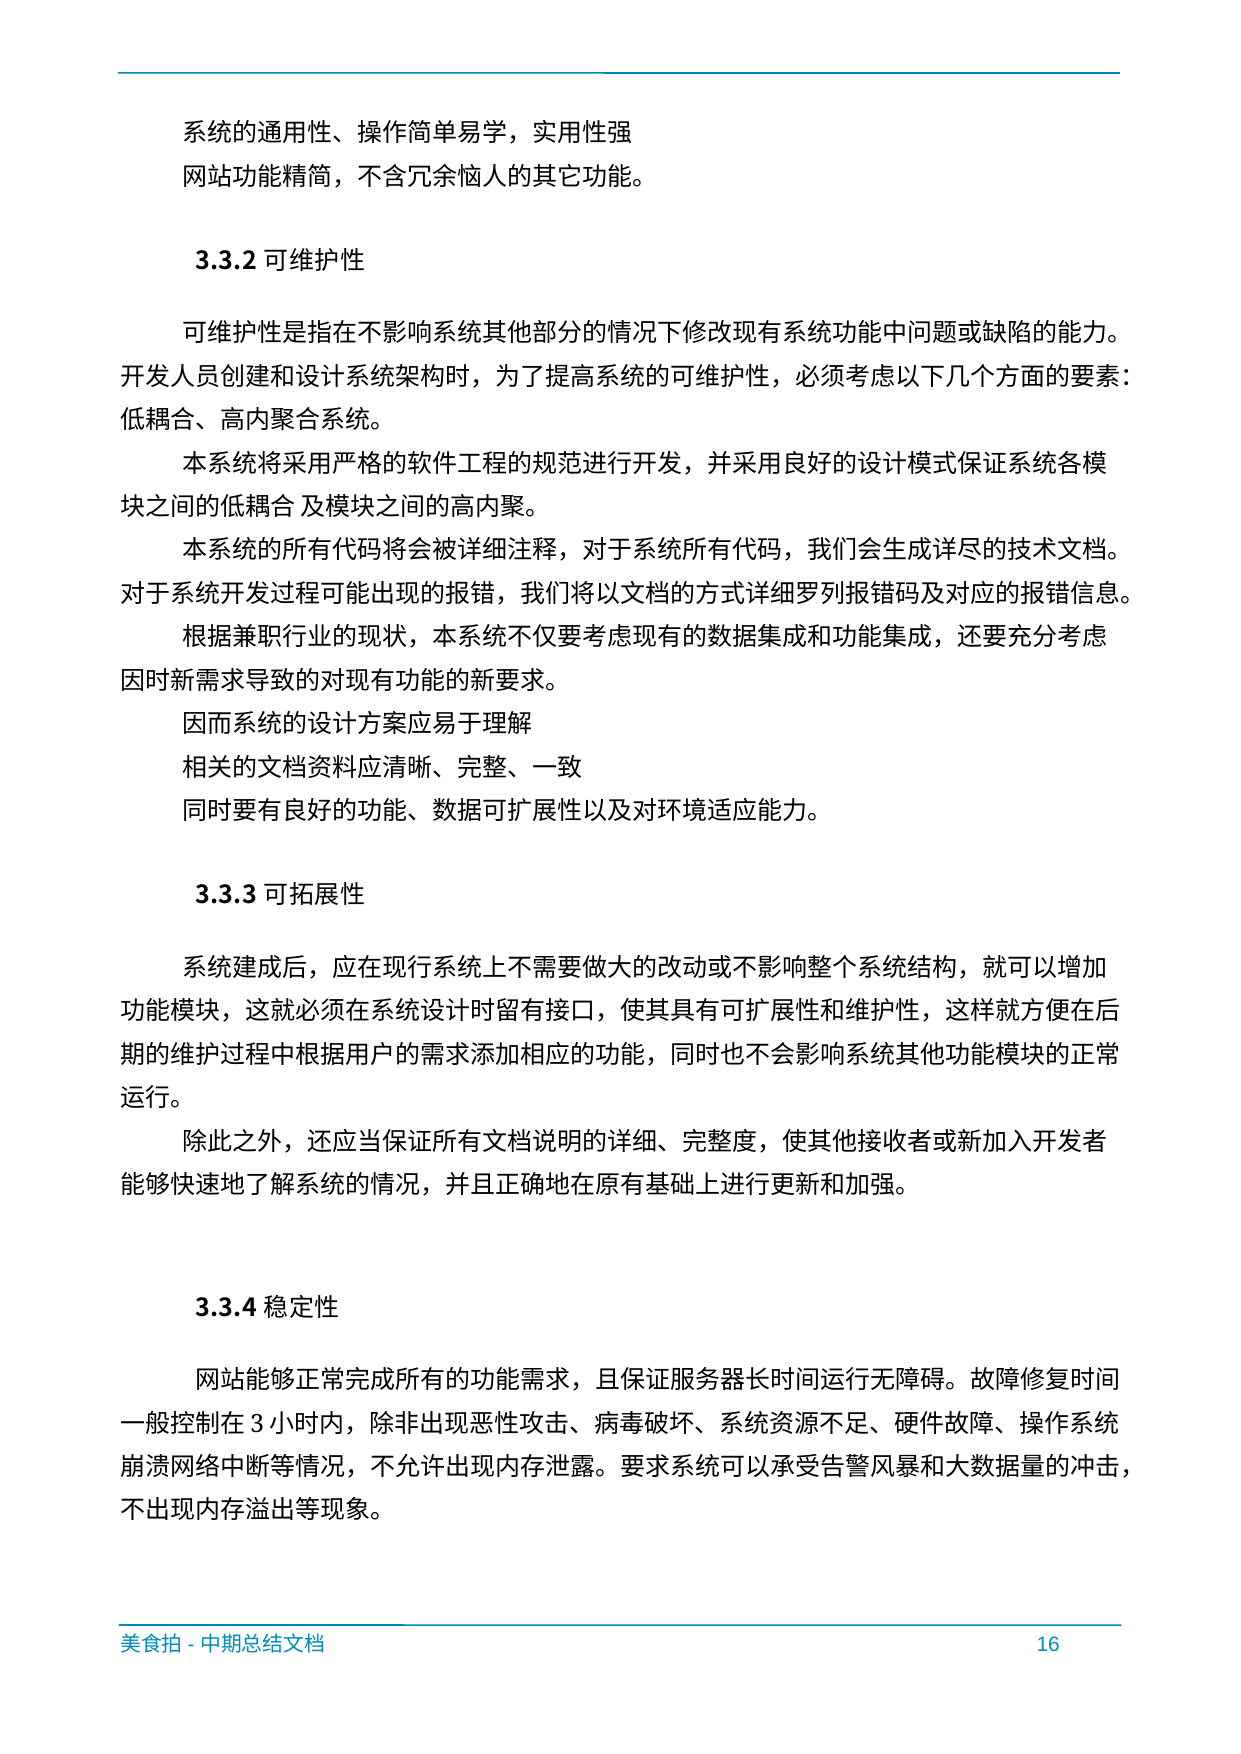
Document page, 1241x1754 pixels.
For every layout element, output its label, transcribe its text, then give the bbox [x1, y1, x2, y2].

text 系统建成后，应在现行系统上不需要做⼤的改动或不影响整个系统结构，就可以增加功能模块，这就必须在系统设计时留有接口，使其具有可扩展性和维护性，这样就方便在后期的维护过程中根据用户的需求添加相应的功能，同时也不会影响系统其他功能模块的正常运行。 [120, 947, 1120, 1114]
text 3.3.4 稳定性 [120, 1287, 1120, 1323]
text 除此之外，还应当保证所有文档说明的详细、完整度，使其他接收者或新加入开发者能够快速地了解系统的情况，并且正确地在原有基础上进行更新和加强。 [120, 1121, 1120, 1201]
text 因而系统的设计方案应易于理解 [120, 704, 1120, 740]
text 本系统的所有代码将会被详细注释，对于系统所有代码，我们会生成详尽的技术文档。对于系统开发过程可能出现的报错，我们将以文档的方式详细罗列报错码及对应的报错信息。 [120, 530, 1120, 609]
text 网站功能精简，不含冗余恼人的其它功能。 [120, 156, 1120, 192]
text 相关的文档资料应清晰、完整、一致 [120, 747, 1120, 783]
text 3.3.2 可维护性 [120, 240, 1120, 276]
text 网站能够正常完成所有的功能需求，且保证服务器长时间运行无障碍。故障修复时间一般控制在3小时内，除非出现恶性攻击、病毒破坏、系统资源不足、硬件故障、操作系统崩溃网络中断等情况，不允许出现内存泄露。要求系统可以承受告警风暴和大数据量的冲击，不出现内存溢出等现象。 [120, 1360, 1120, 1526]
text 可维护性是指在不影响系统其他部分的情况下修改现有系统功能中问题或缺陷的能⼒。开发⼈员创建和设计系统架构时，为了提高系统的可维护性，必须考虑以下几个方⾯的要素：低耦合、高内聚合系统。 [120, 313, 1120, 436]
text 根据兼职行业的现状，本系统不仅要考虑现有的数据集成和功能集成，还要充分考虑因时新需求导致的对现有功能的新要求。 [120, 617, 1120, 696]
text 系统的通用性、操作简单易学，实用性强 [120, 112, 1120, 149]
text 同时要有良好的功能、数据可扩展性以及对环境适应能力。 [120, 791, 1120, 827]
text 本系统将采用严格的软件工程的规范进行开发，并采用良好的设计模式保证系统各模块之间的低耦合 及模块之间的高内聚。 [120, 443, 1120, 523]
text 3.3.3 可拓展性 [120, 875, 1120, 911]
